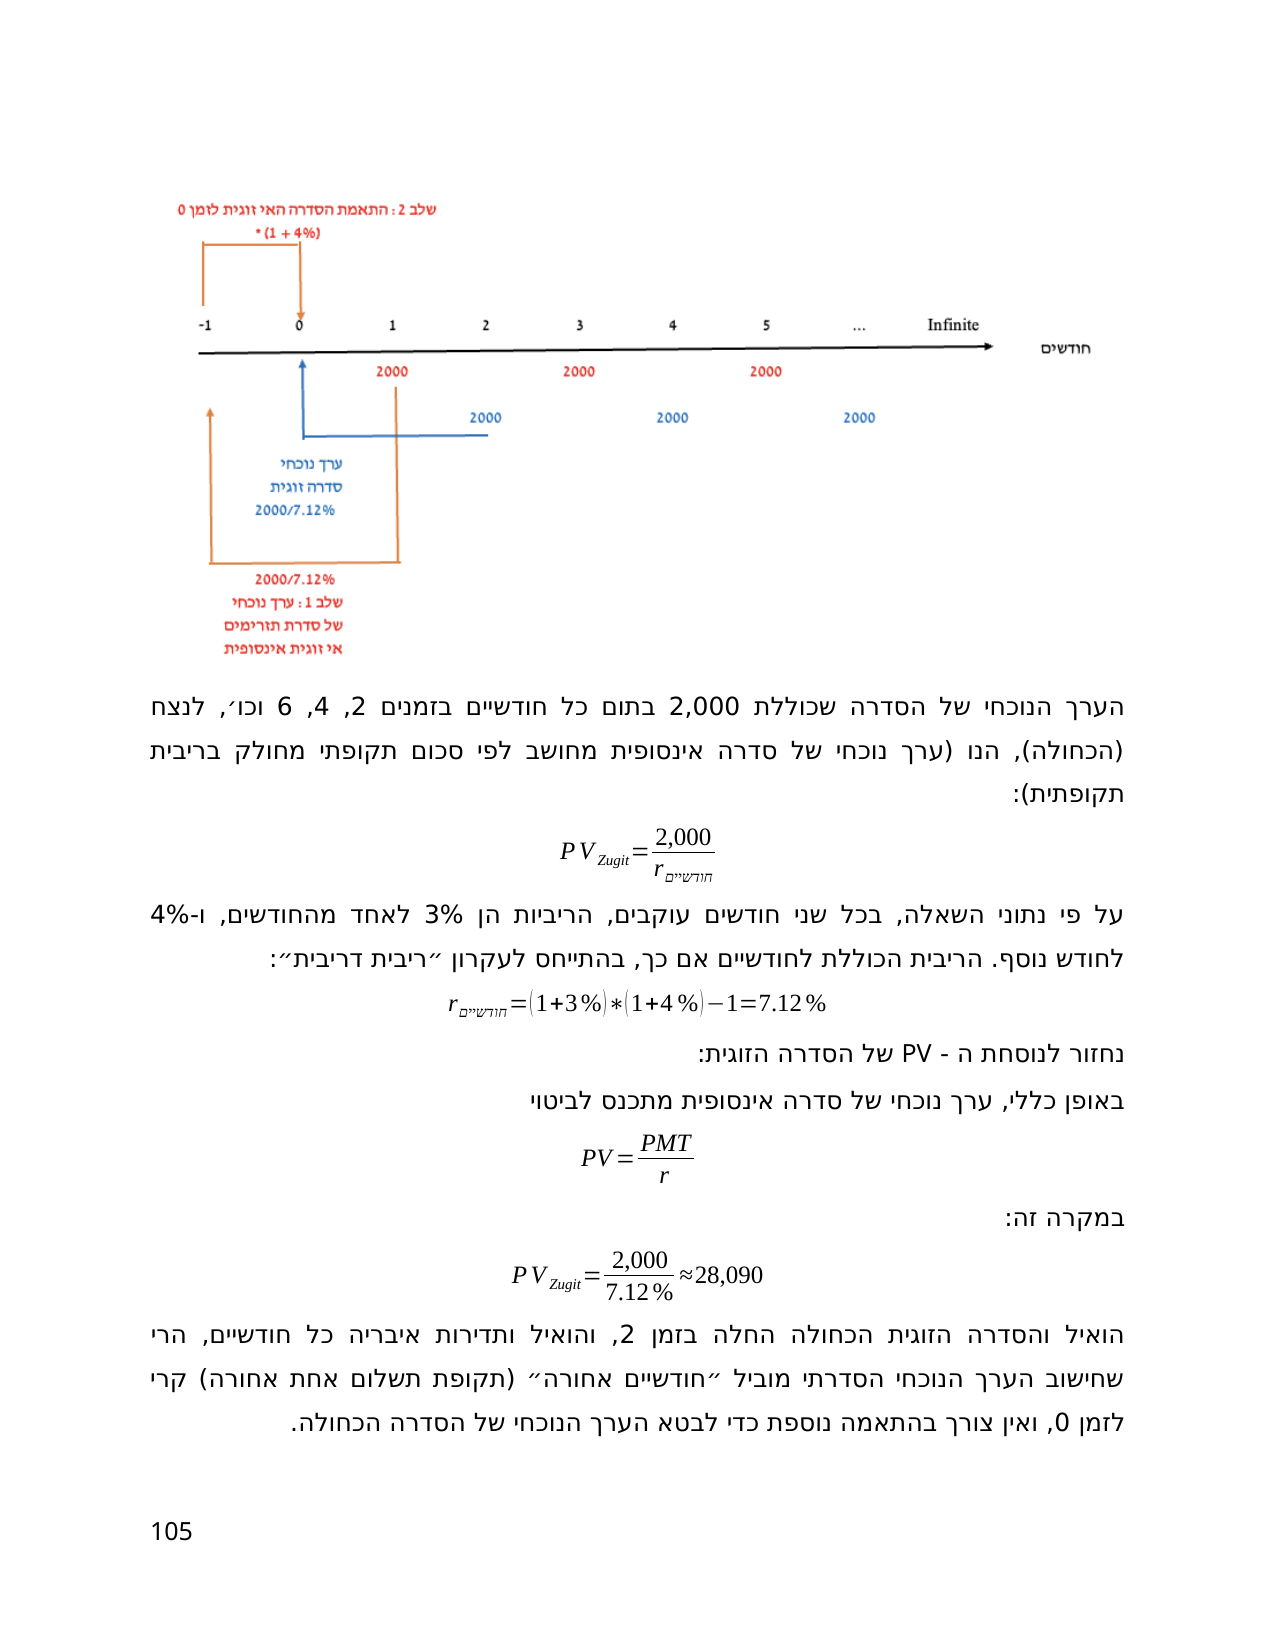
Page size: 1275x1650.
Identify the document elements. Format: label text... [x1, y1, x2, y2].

text באופן כללי, ערך נוכחי של סדרה אינסופית מתכנס לביטוי [150, 1086, 1125, 1115]
text במקרה זה: [150, 1203, 1125, 1232]
picture [150, 150, 1125, 678]
text על פי נתוני השאלה, בכל שני חודשים עוקבים, הריביות הן 3% לאחד מהחודשים, ו-4% לחודש נוסף. הריבית הכוללת לחודשיים אם כך, בהתייחס לעקרון ״ריבית דריבית״: [150, 901, 1125, 973]
text נחזור לנוסחת ה - PV של הסדרה הזוגית: [150, 1035, 1125, 1069]
text הערך הנוכחי של הסדרה שכוללת 2,000 בתום כל חודשיים בזמנים 2, 4, 6 וכו׳, לנצח (הכחולה), הנו (ערך נוכחי של סדרה אינסופית מחושב לפי סכום תקופתי מחולק בריבית תקופתית): [150, 692, 1125, 809]
text הואיל והסדרה הזוגית הכחולה החלה בזמן 2, והואיל ותדירות איבריה כל חודשיים, הרי שחישוב הערך הנוכחי הסדרתי מוביל ״חודשיים אחורה״ (תקופת תשלום אחת אחורה) קרי לזמן 0, ואין צורך בהתאמה נוספת כדי לבטא הערך הנוכחי של הסדרה הכחולה. [150, 1320, 1125, 1437]
